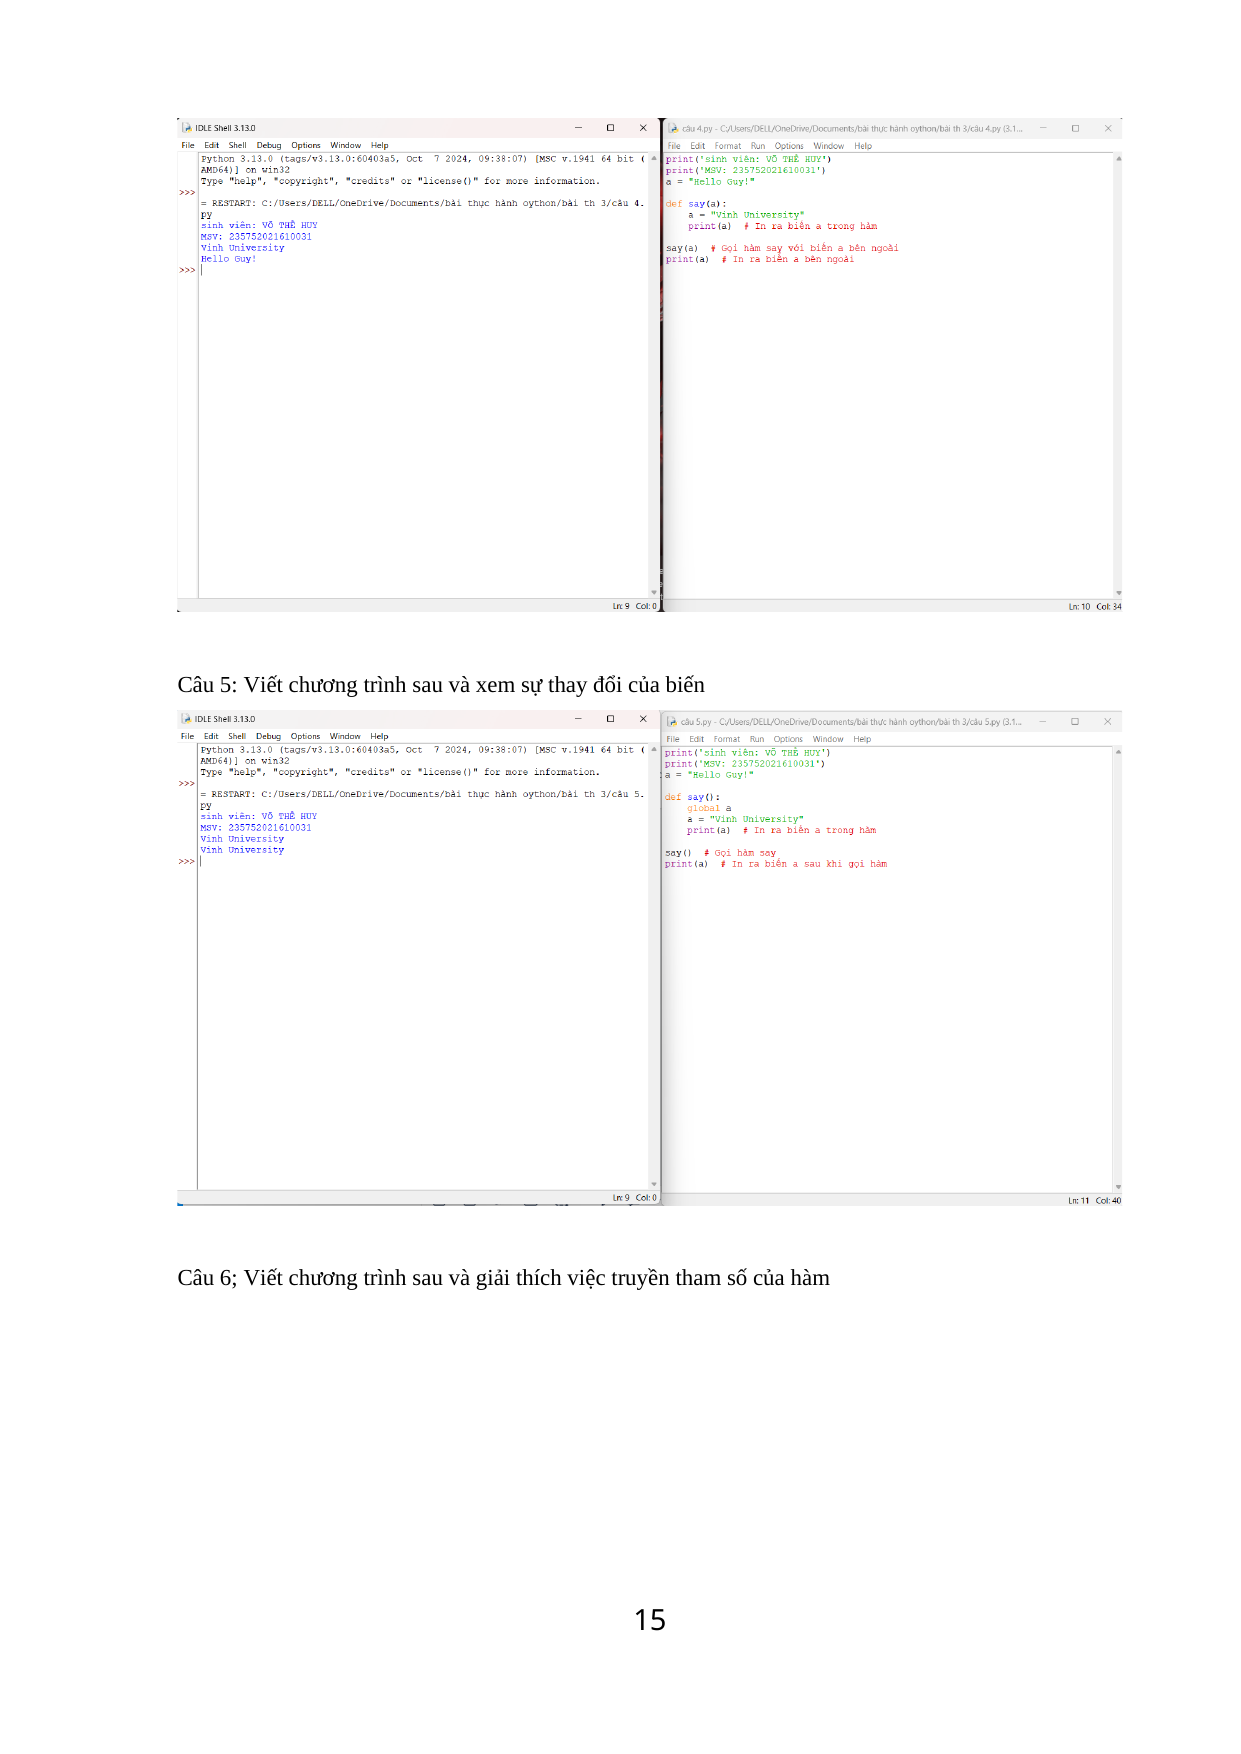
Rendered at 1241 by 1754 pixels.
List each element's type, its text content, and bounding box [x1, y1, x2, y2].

picture [177, 118, 1123, 612]
text Câu 6; Viết chương trình sau và giải thích việc truyền tham số của hàm [177, 1264, 1122, 1291]
text Câu 5: Viết chương trình sau và xem sự thay đổi của biến [177, 671, 1122, 697]
picture [177, 710, 1123, 1206]
